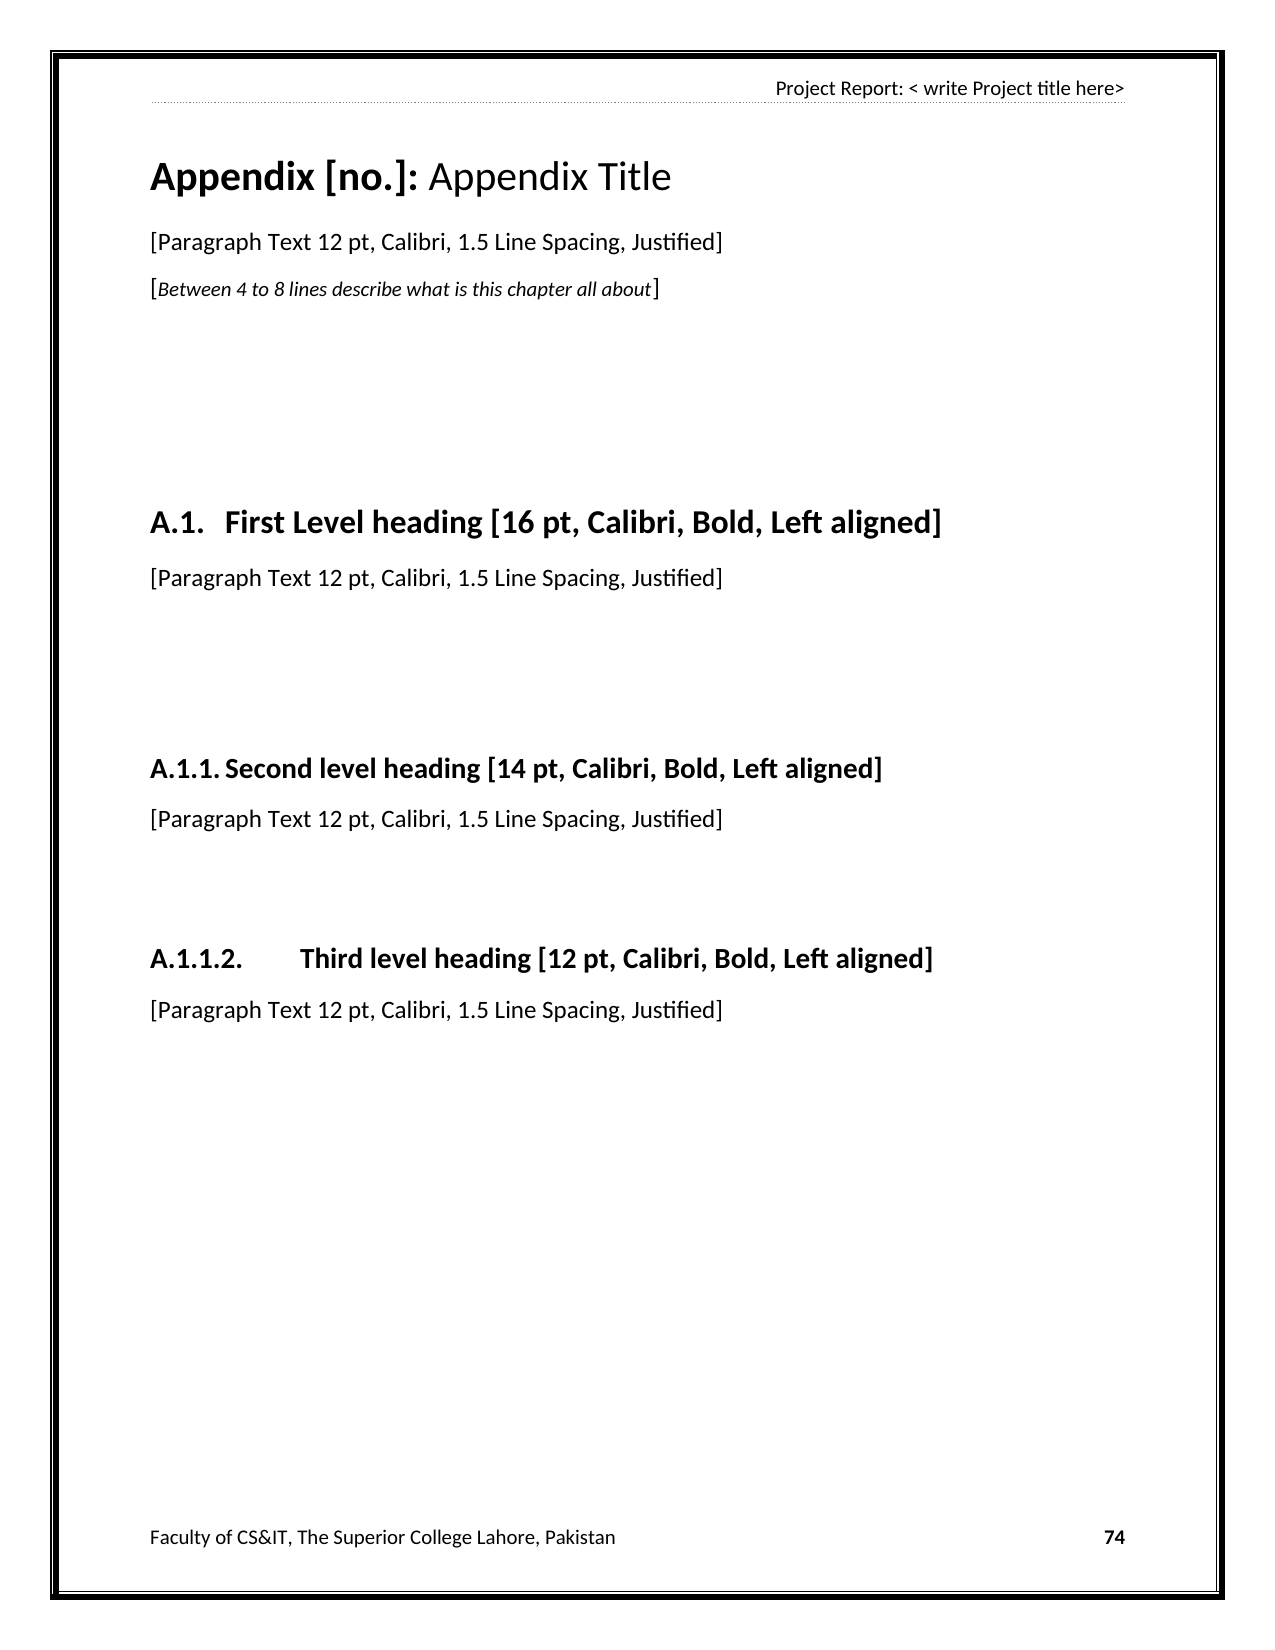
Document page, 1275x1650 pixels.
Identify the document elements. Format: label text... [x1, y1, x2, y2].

text [Paragraph Text 12 pt, Calibri, 1.5 Line Spacing, Justified] [150, 226, 1125, 257]
subtitle Appendix [no.]: Appendix Title [150, 150, 1125, 201]
text [Between 4 to 8 lines describe what is this chapter all about] [150, 272, 1125, 302]
text [Paragraph Text 12 pt, Calibri, 1.5 Line Spacing, Justified] [150, 994, 1125, 1024]
text [Paragraph Text 12 pt, Calibri, 1.5 Line Spacing, Justified] [150, 562, 1125, 592]
list Second level heading [14 pt, Calibri, Bold, Left aligned] [150, 750, 1125, 786]
list First Level heading [16 pt, Calibri, Bold, Left aligned] [150, 501, 1125, 541]
list Third level heading [12 pt, Calibri, Bold, Left aligned] [150, 941, 1125, 976]
text [Paragraph Text 12 pt, Calibri, 1.5 Line Spacing, Justified] [150, 803, 1125, 834]
